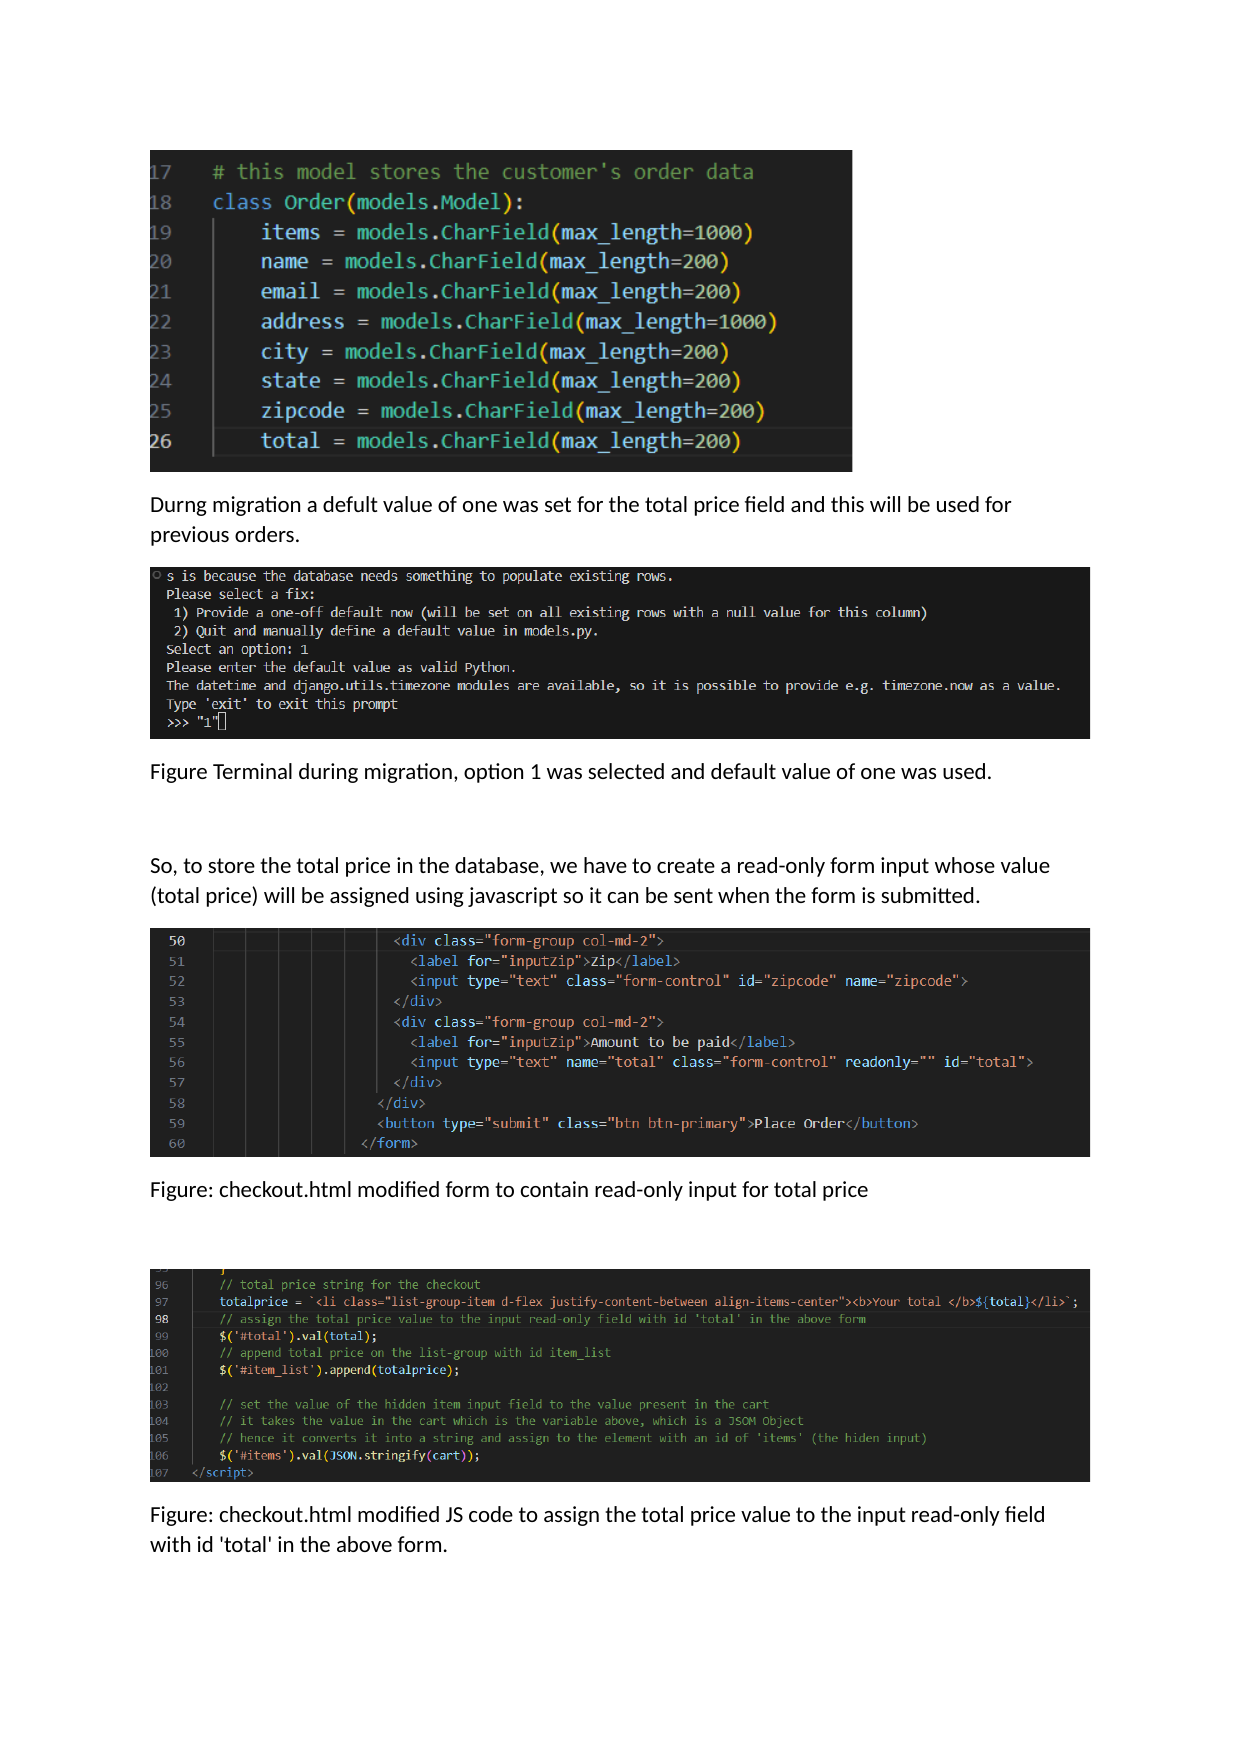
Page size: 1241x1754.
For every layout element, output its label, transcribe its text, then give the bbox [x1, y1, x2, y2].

picture [150, 150, 853, 472]
text Figure: checkout.html modified JS code to assign the total price value to the input read-only field with id 'total' in the above form. [150, 1500, 1090, 1558]
picture [150, 1269, 1091, 1482]
text Figure Terminal during migration, option 1 was selected and default value of one was used. [150, 757, 1090, 786]
picture [150, 567, 1091, 739]
picture [150, 928, 1091, 1157]
text Figure: checkout.html modified form to contain read-only input for total price [150, 1176, 1090, 1204]
text Durng migration a defult value of one was set for the total price field and this will be used for previous orders. [150, 490, 1090, 548]
text So, to store the total price in the database, we have to create a read-only form input whose value (total price) will be assigned using javascript so it can be sent when the form is submitted. [150, 851, 1090, 909]
